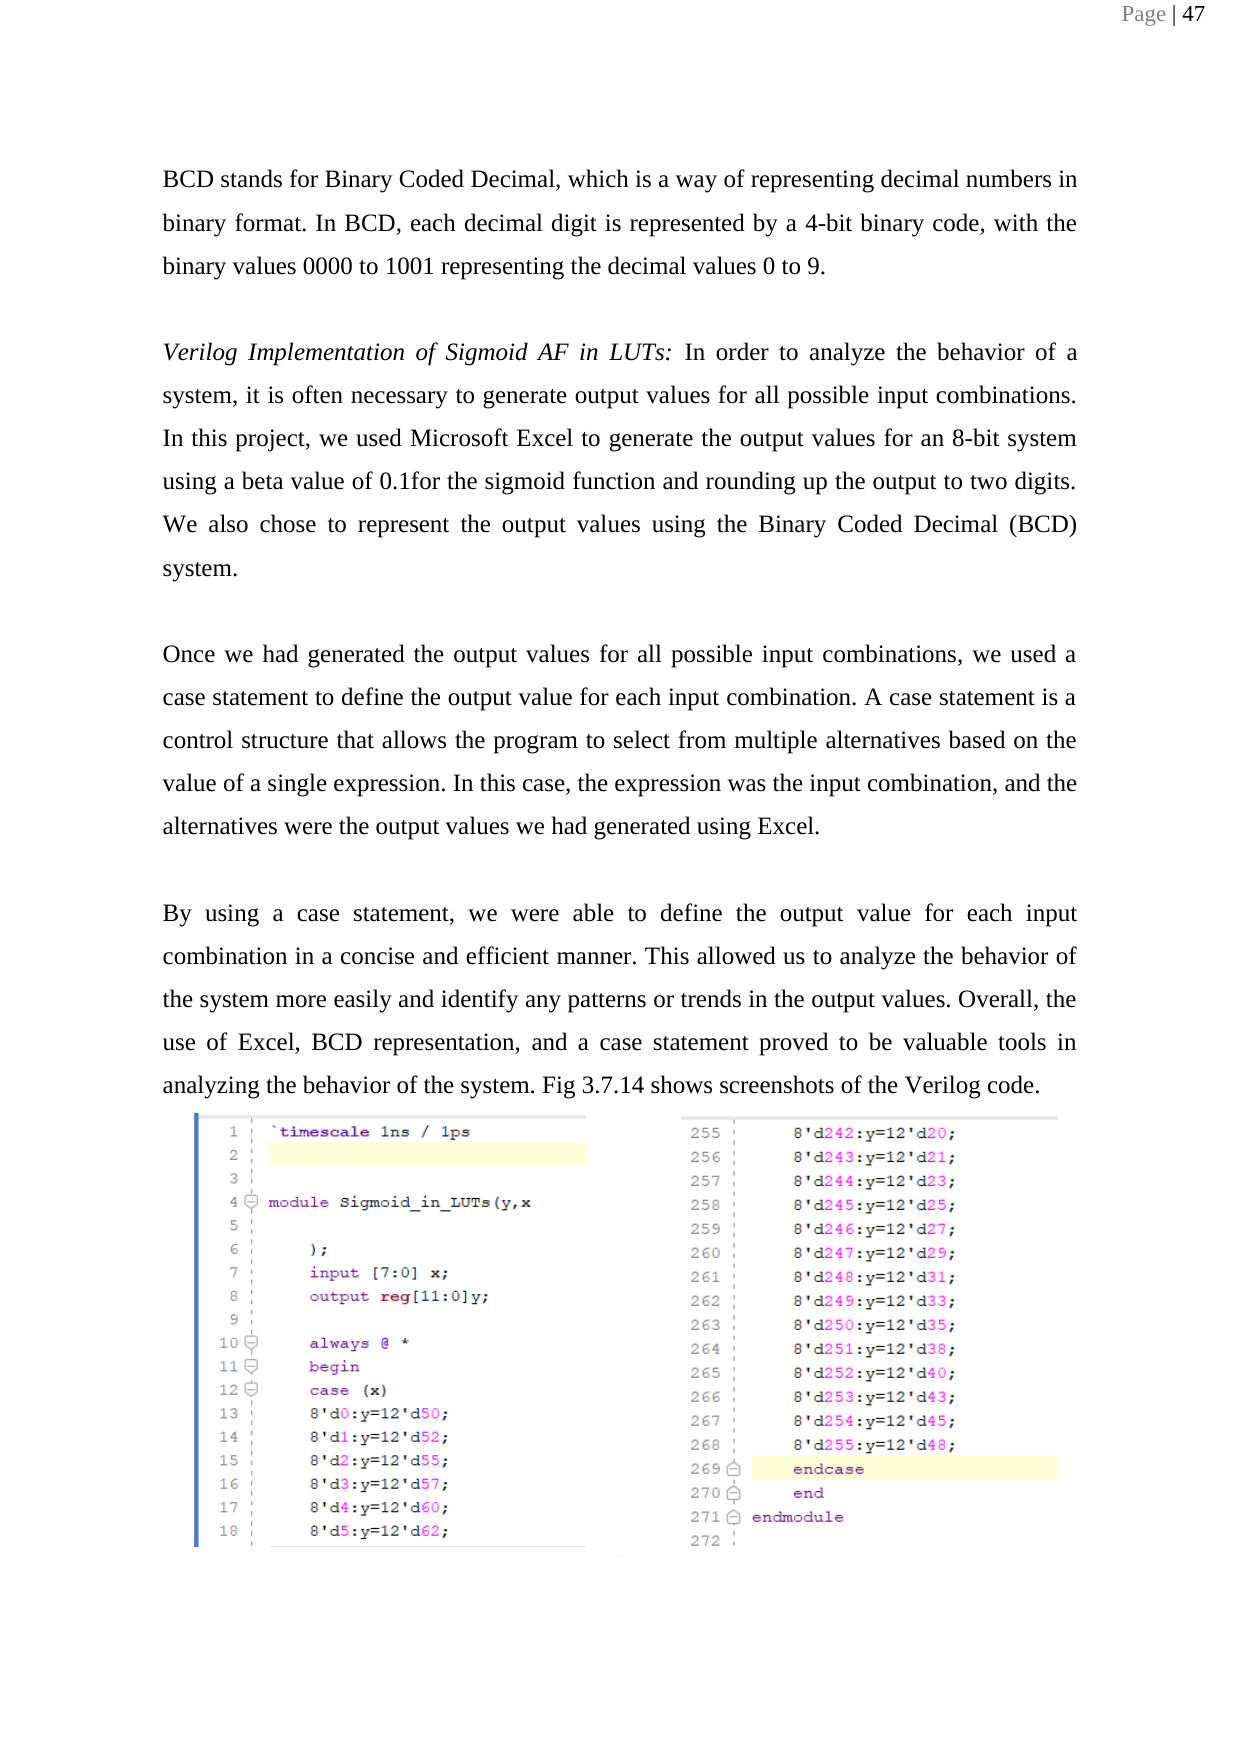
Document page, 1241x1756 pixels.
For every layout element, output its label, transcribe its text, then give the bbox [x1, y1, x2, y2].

picture [193, 1113, 586, 1547]
picture [681, 1113, 1058, 1547]
text BCD stands for Binary Coded Decimal, which is a way of representing decimal numbers in binary format. In BCD, each decimal digit is represented by a 4-bit binary code, with the binary values 0000 to 1001 representing the decimal values 0 to 9. [162, 164, 1078, 279]
text Once we had generated the output values for all possible input combinations, we used a case statement to define the output value for each input combination. A case statement is a control structure that allows the program to select from multiple alternatives based on the value of a single expression. In this case, the expression was the input combination, and the alternatives were the output values we had generated using Excel. [162, 639, 1078, 840]
text By using a case statement, we were able to define the output value for each input combination in a concise and efficient manner. This allowed us to analyze the behavior of the system more easily and identify any patterns or trends in the output values. Overall, the use of Excel, BCD representation, and a case statement proved to be valuable tools in analyzing the behavior of the system. Fig 3.7.14 shows screenshots of the Verilog code. [162, 898, 1078, 1099]
text Verilog Implementation of Sigmoid AF in LUTs: In order to analyze the behavior of a system, it is often necessary to generate output values for all possible input combinations. In this project, we used Microsoft Excel to generate the output values for an 8-bit system using a beta value of 0.1for the sigmoid function and rounding up the output to two digits. We also chose to represent the output values using the Binary Coded Decimal (BCD) system. [162, 337, 1078, 581]
